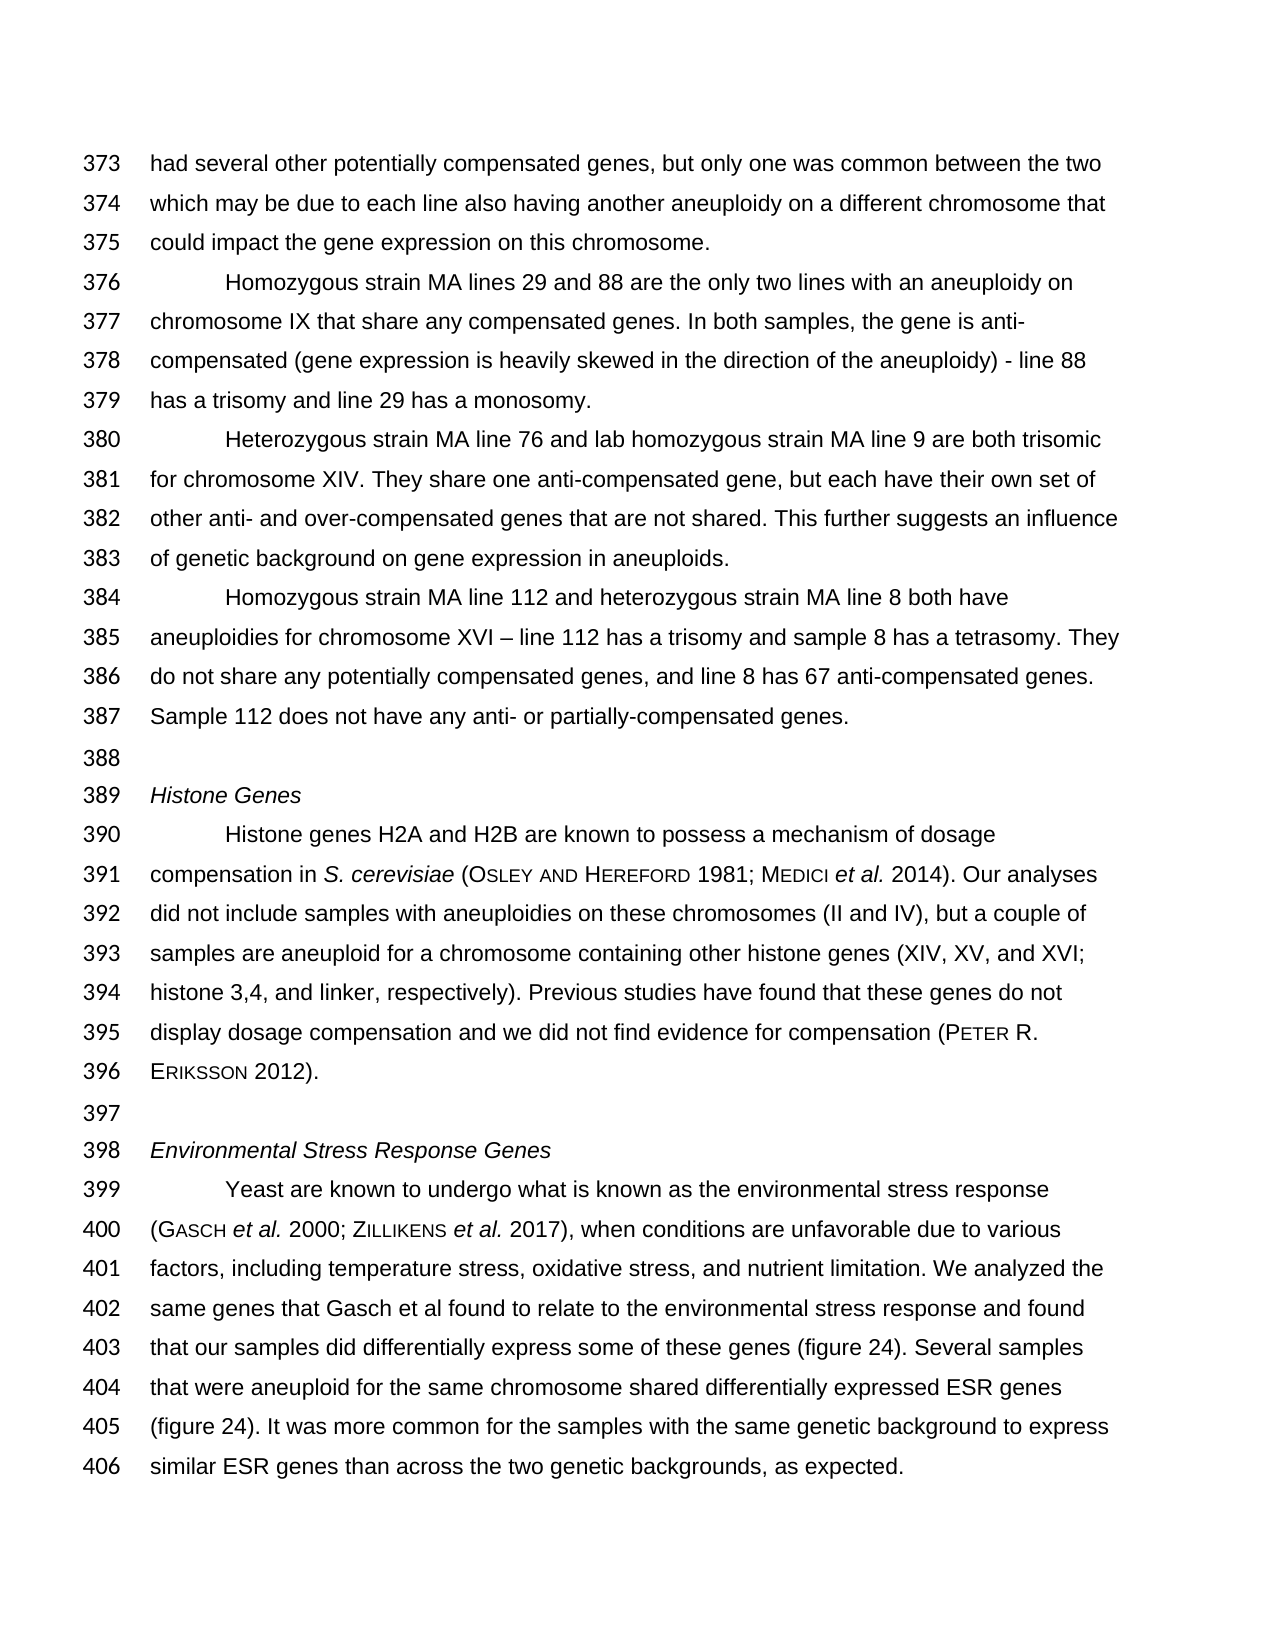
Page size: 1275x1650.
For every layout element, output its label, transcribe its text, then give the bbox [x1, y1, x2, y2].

text Environmental Stress Response Genes [150, 1137, 1125, 1163]
text Yeast are known to undergo what is known as the environmental stress response (Gasch et al. 2000; Zillikens et al. 2017), when conditions are unfavorable due to various factors, including temperature stress, oxidative stress, and nutrient limitation. We analyzed the same genes that Gasch et al found to relate to the environmental stress response and found that our samples did differentially express some of these genes (figure 24). Several samples that were aneuploid for the same chromosome shared differentially expressed ESR genes (figure 24). It was more common for the samples with the same genetic background to express similar ESR genes than across the two genetic backgrounds, as expected. [150, 1176, 1125, 1479]
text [150, 150, 1125, 255]
text Histone genes H2A and H2B are known to possess a mechanism of dosage compensation in S. cerevisiae (Osley and Hereford 1981; Medici et al. 2014). Our analyses did not include samples with aneuploidies on these chromosomes (II and IV), but a couple of samples are aneuploid for a chromosome containing other histone genes (XIV, XV, and XVI; histone 3,4, and linker, respectively). Previous studies have found that these genes do not display dosage compensation and we did not find evidence for compensation (Peter R. Eriksson 2012). [150, 821, 1125, 1084]
text Heterozygous strain MA line 76 and lab homozygous strain MA line 9 are both trisomic for chromosome XIV. They share one anti-compensated gene, but each have their own set of other anti- and over-compensated genes that are not shared. This further suggests an influence of genetic background on gene expression in aneuploids. [150, 426, 1125, 571]
text Histone Genes [150, 782, 1125, 808]
text Homozygous strain MA lines 29 and 88 are the only two lines with an aneuploidy on chromosome IX that share any compensated genes. In both samples, the gene is anti-compensated (gene expression is heavily skewed in the direction of the aneuploidy) - line 88 has a trisomy and line 29 has a monosomy. [150, 268, 1125, 413]
text Homozygous strain MA line 112 and heterozygous strain MA line 8 both have aneuploidies for chromosome XVI – line 112 has a trisomy and sample 8 has a tetrasomy. They do not share any potentially compensated genes, and line 8 has 67 anti-compensated genes. Sample 112 does not have any anti- or partially-compensated genes. [150, 584, 1125, 729]
